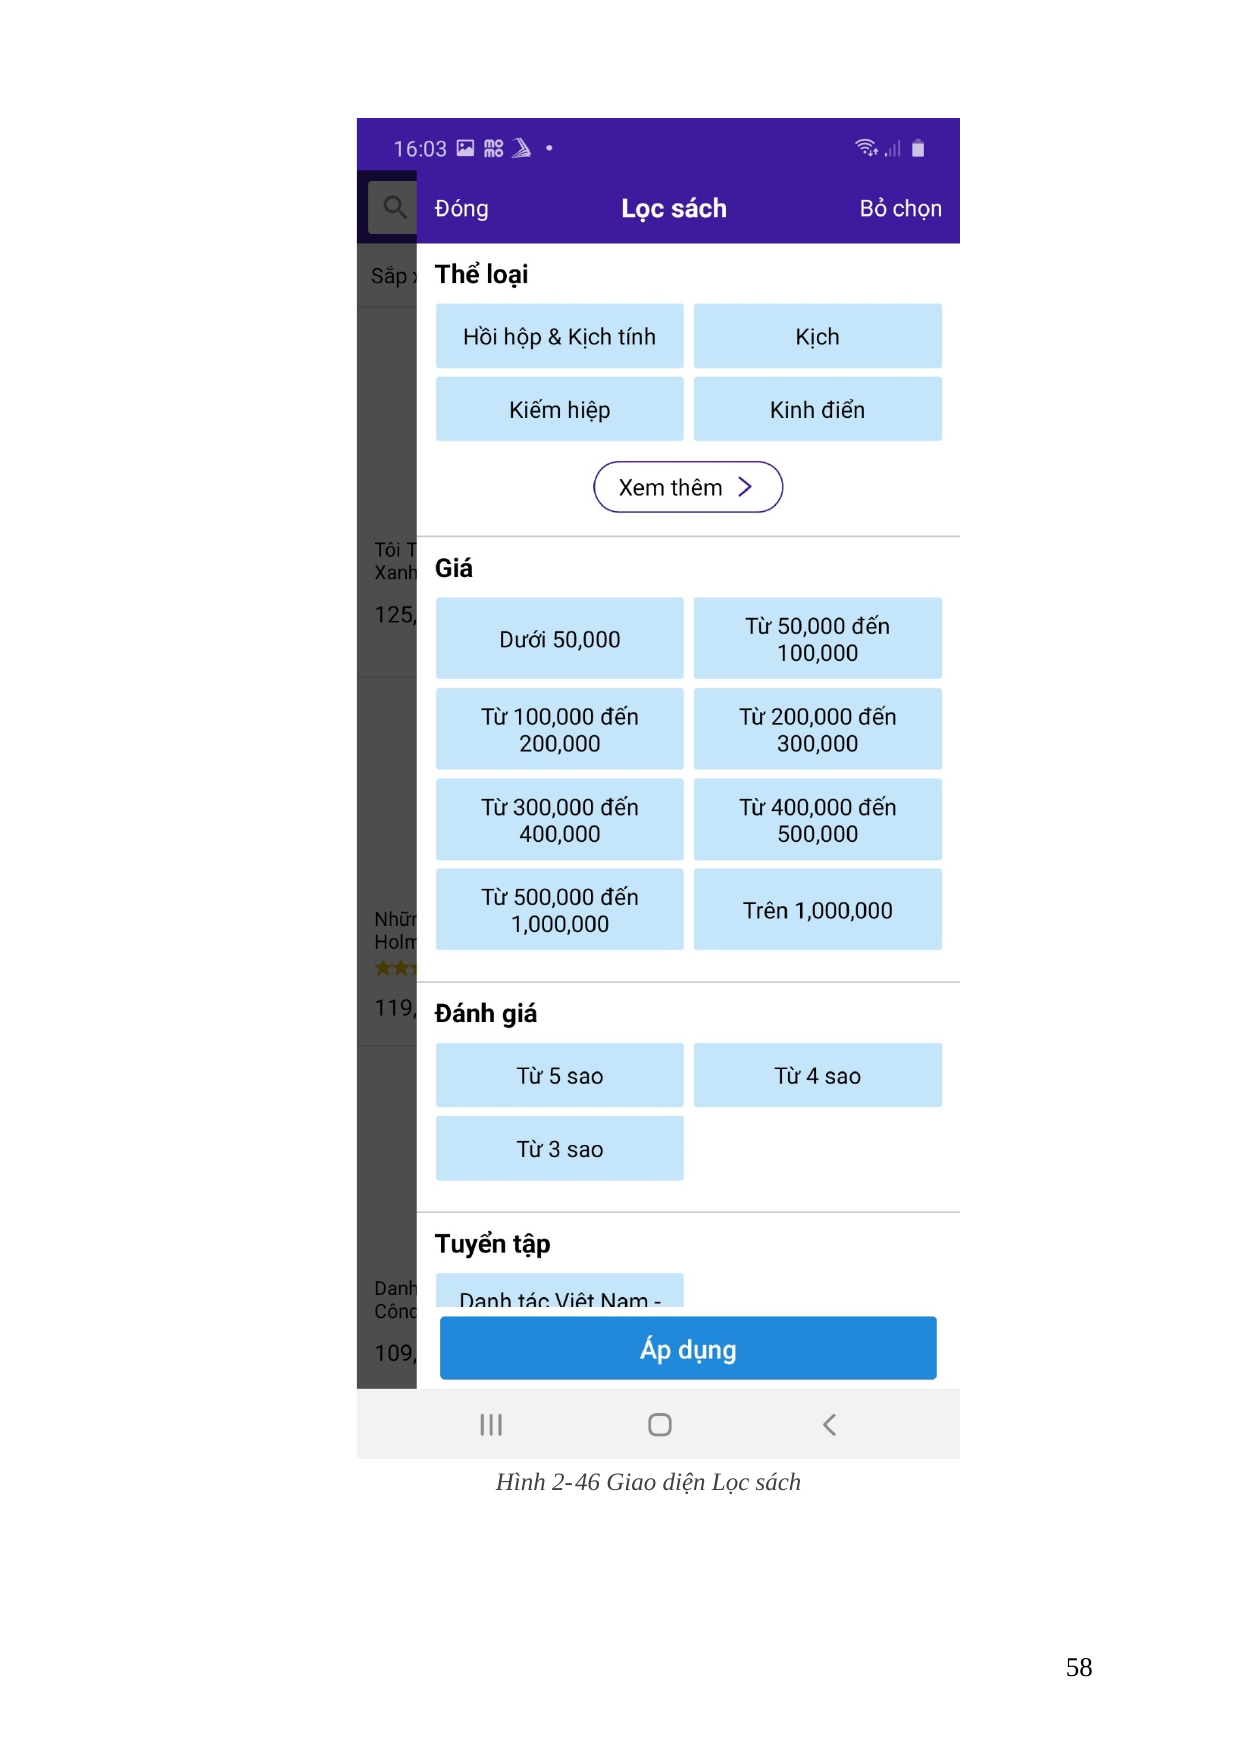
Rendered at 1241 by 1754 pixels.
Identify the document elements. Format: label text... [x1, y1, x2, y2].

picture [356, 118, 960, 1459]
text Hình 2-46 Giao diện Lọc sách [207, 1467, 1092, 1496]
